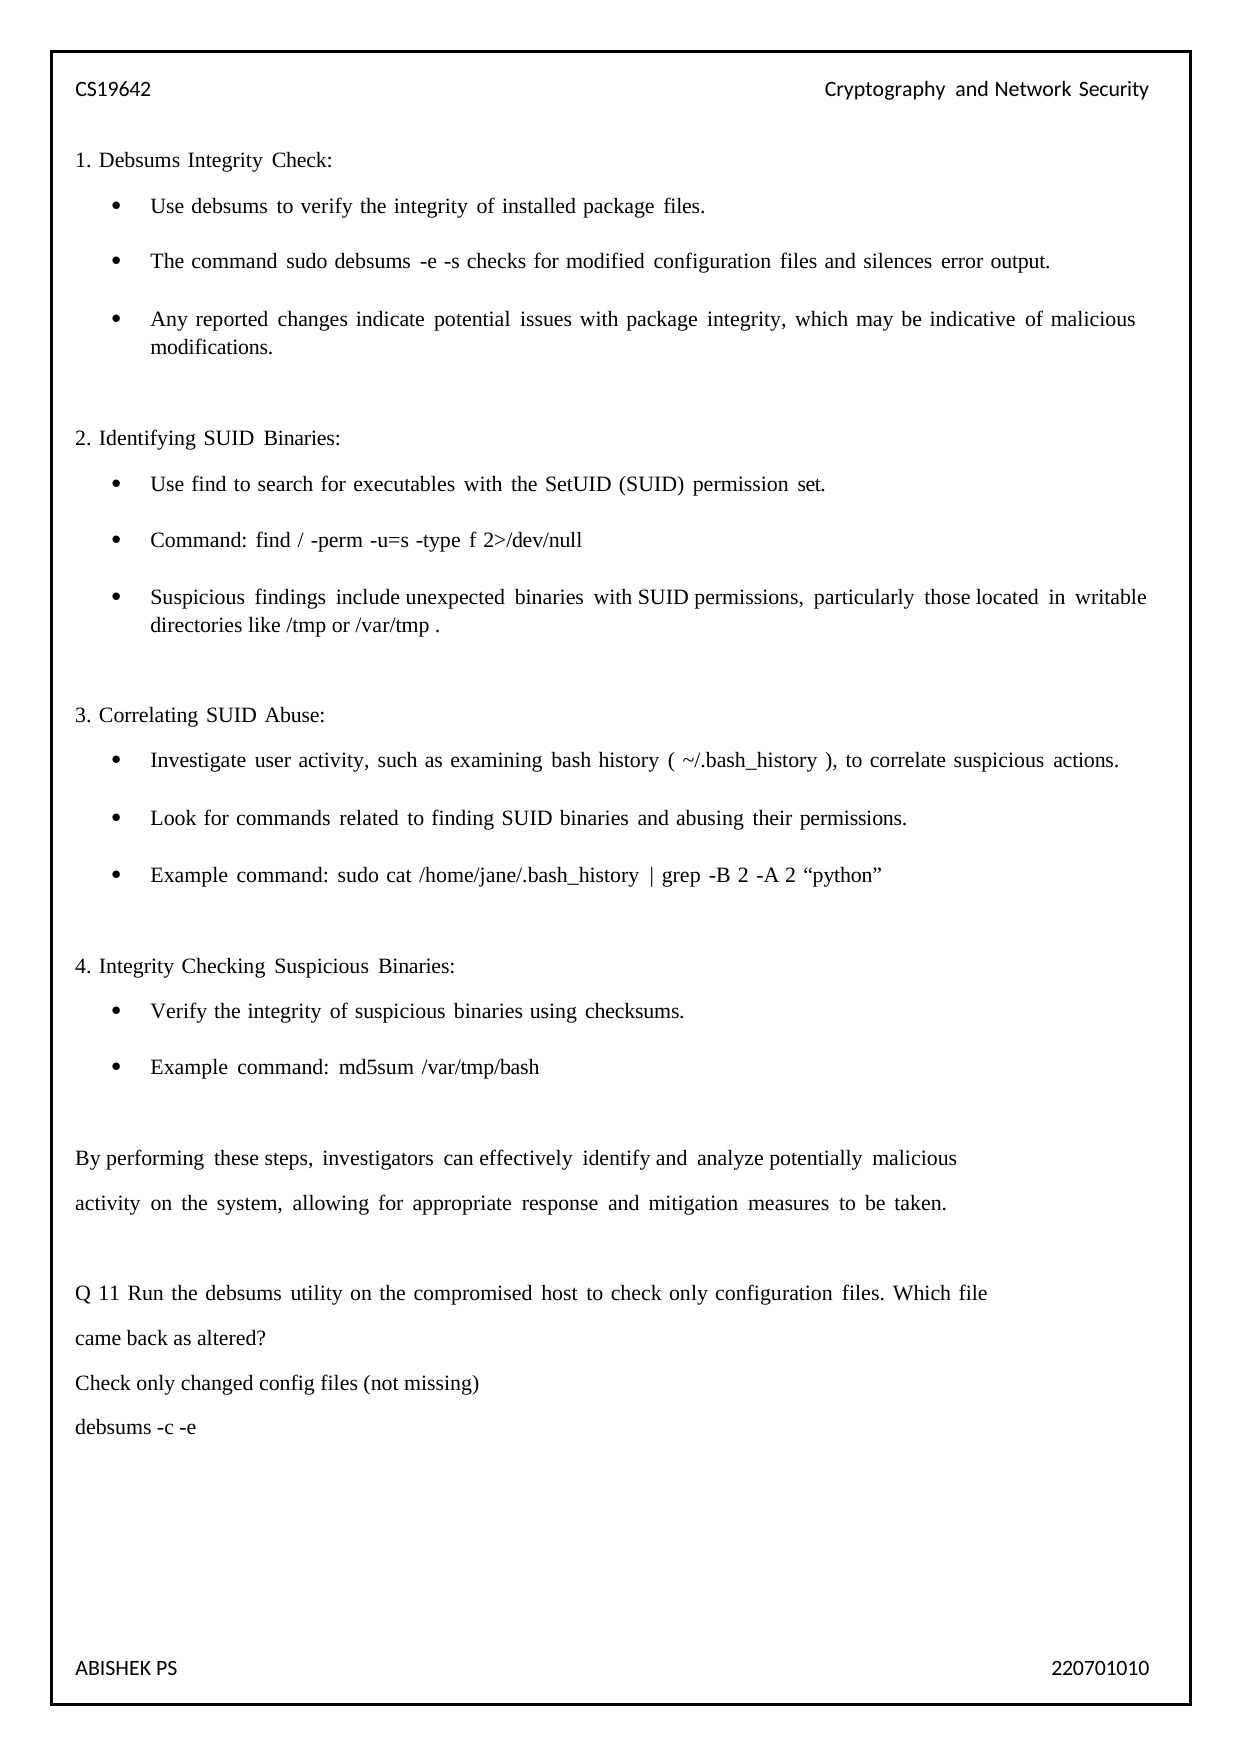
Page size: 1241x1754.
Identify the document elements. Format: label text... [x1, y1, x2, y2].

text By performing these steps, investigators can effectively identify and analyze potentially malicious activity on the system, allowing for appropriate response and mitigation measures to be taken. [75, 1145, 1013, 1215]
list Debsums Integrity Check: [75, 147, 1166, 172]
list Look for commands related to finding SUID binaries and abusing their permissions. [112, 804, 1166, 830]
list Use find to search for executables with the SetUID (SUID) permission set. [112, 471, 1166, 496]
list Correlating SUID Abuse: [75, 702, 1166, 728]
list Investigate user activity, such as examining bash history ( ~/.bash_history ), to correlate suspicious actions. [112, 747, 1166, 772]
list Example command: md5sum /var/tmp/bash [112, 1054, 1166, 1079]
text Check only changed config files (not missing) debsums -c -e [75, 1369, 485, 1439]
list Example command: sudo cat /home/jane/.bash_history | grep -B 2 -A 2 “python” [112, 862, 1166, 887]
list Identifying SUID Binaries: [75, 424, 1166, 450]
list Suspicious findings include unexpected binaries with SUID permissions, particularly those located in writable directories like /tmp or /var/tmp . [112, 584, 1160, 637]
list Verify the integrity of suspicious binaries using checksums. [112, 998, 1166, 1023]
list The command sudo debsums -e -s checks for modified configuration files and silences error output. [112, 248, 1166, 274]
list Command: find / -perm -u=s -type f 2>/dev/null [112, 527, 1166, 552]
list Any reported changes indicate potential issues with package integrity, which may be indicative of malicious modifications. [112, 306, 1139, 359]
list Use debsums to verify the integrity of installed package files. [112, 193, 1166, 218]
list Integrity Checking Suspicious Binaries: [75, 953, 1166, 978]
text Q 11 Run the debsums utility on the compromised host to check only configuration files. Which file came back as altered? [75, 1280, 1024, 1350]
